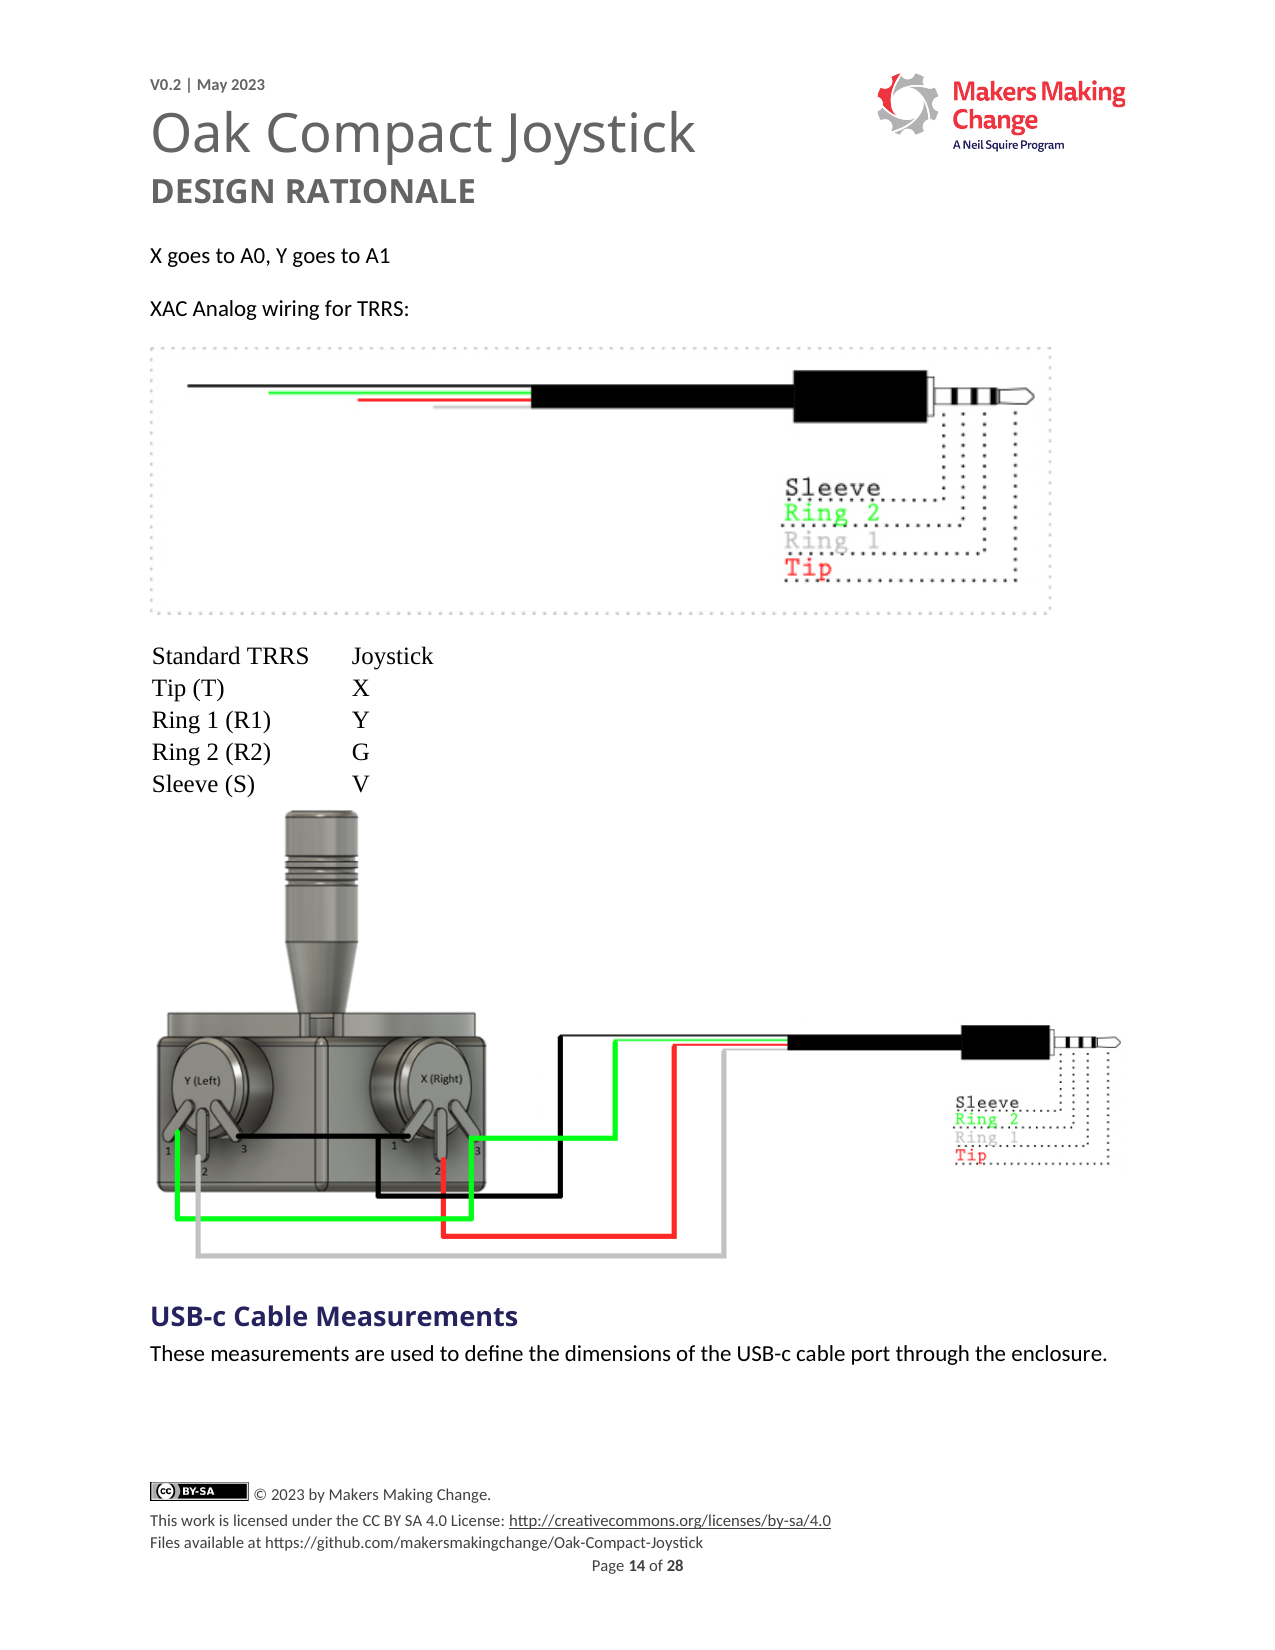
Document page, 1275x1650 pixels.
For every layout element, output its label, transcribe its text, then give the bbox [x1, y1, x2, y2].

table_cell Y [350, 704, 550, 735]
table_cell Tip (T) [150, 672, 350, 703]
subtitle USB-c Cable Measurements [150, 1297, 1125, 1334]
table_cell Sleeve (S) [150, 767, 350, 799]
table_header Joystick [350, 640, 550, 672]
picture [877, 73, 1125, 152]
table_cell V [350, 767, 550, 799]
picture [150, 347, 1052, 615]
table_cell X [350, 672, 550, 703]
table_cell G [350, 735, 550, 767]
table_cell Ring 2 (R2) [150, 735, 350, 767]
text XAC Analog wiring for TRRS: [150, 294, 1125, 322]
picture [150, 799, 1125, 1272]
table_header Standard TRRS [150, 640, 350, 672]
table_cell Ring 1 (R1) [150, 704, 350, 735]
picture [150, 1482, 249, 1501]
text These measurements are used to define the dimensions of the USB-c cable port through the enclosure. [150, 1339, 1125, 1367]
text X goes to A0, Y goes to A1 [150, 241, 1125, 269]
